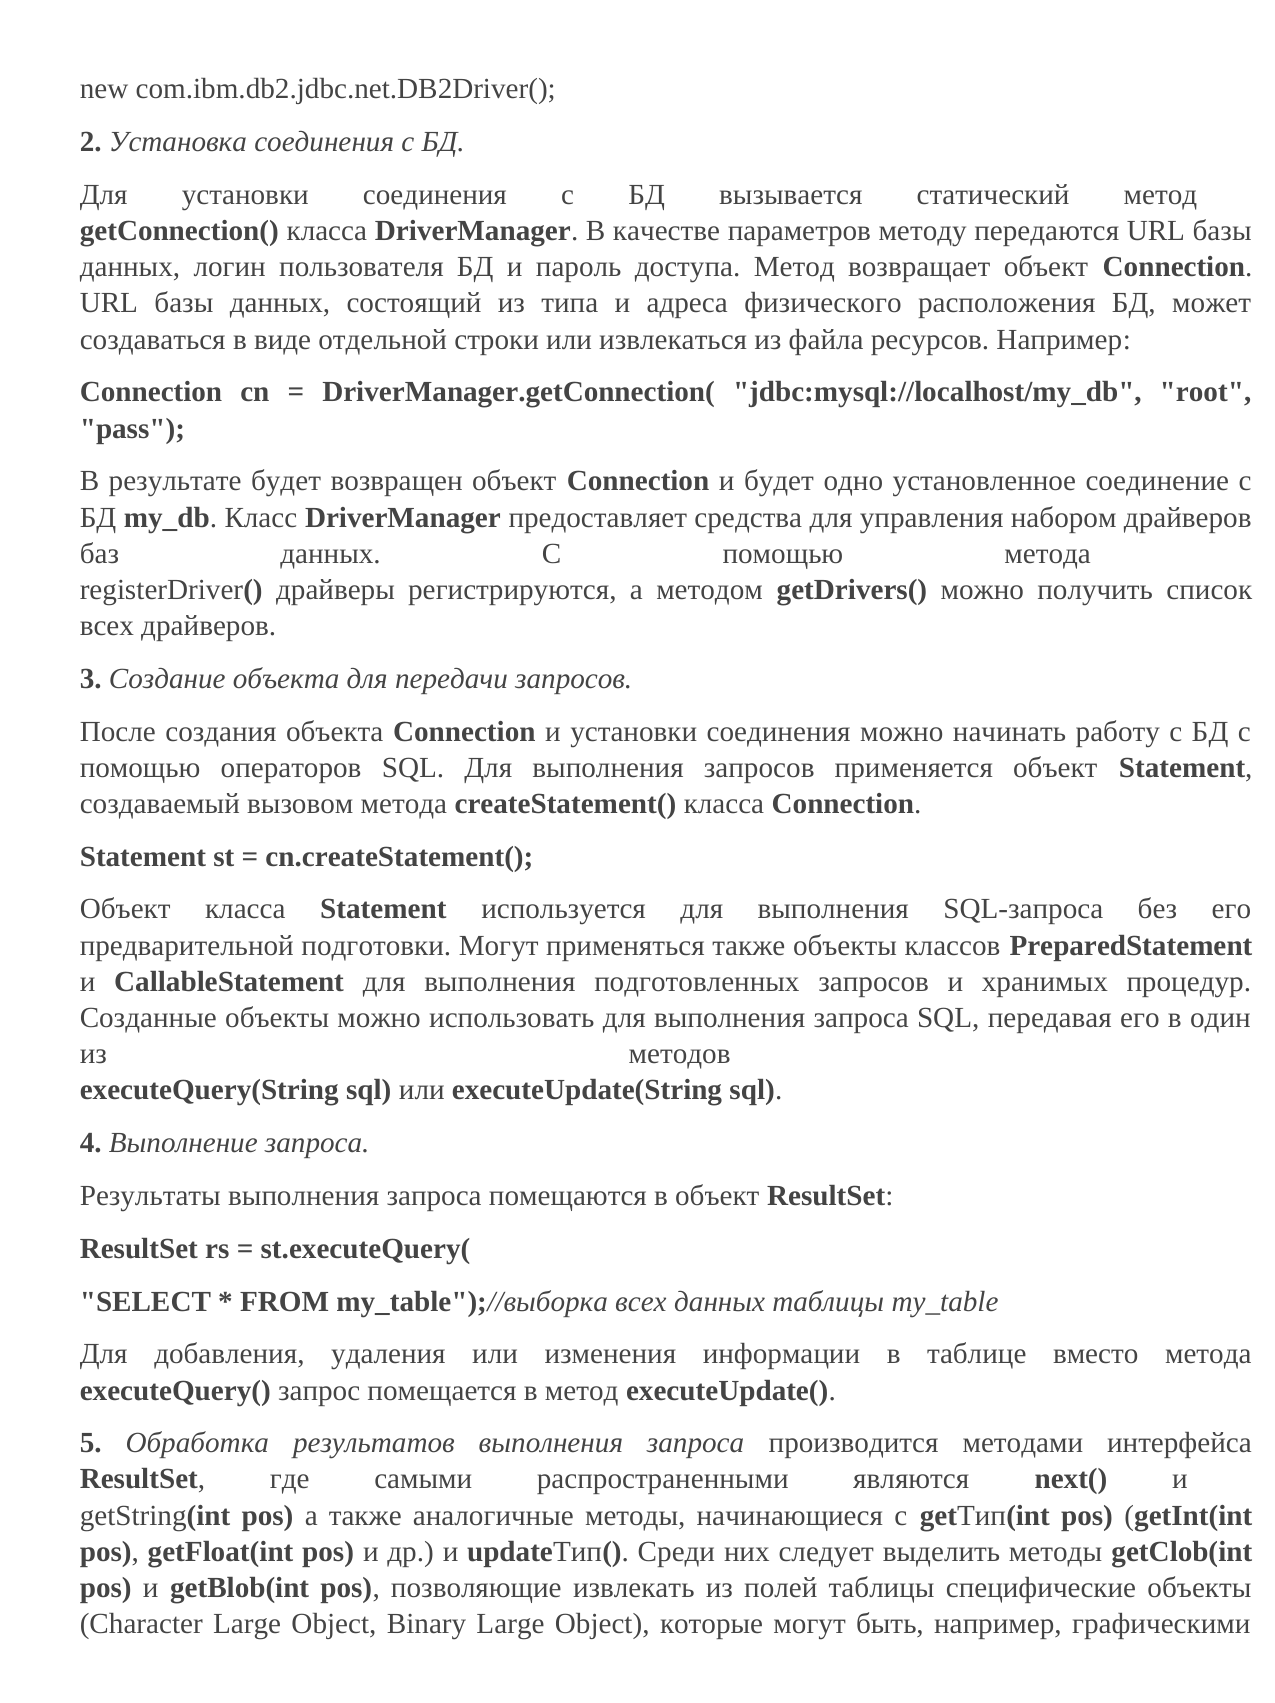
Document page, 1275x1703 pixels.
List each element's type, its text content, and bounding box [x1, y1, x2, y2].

text После создания объекта Connection и установки соединения можно начинать работу с БД с помощью операторов SQL. Для выполнения запросов применяется объект Statement, создаваемый вызовом метода createStatement() класса Connection. [79, 714, 1252, 819]
text new com.ibm.db2.jdbc.net.DB2Driver(); [79, 72, 1252, 105]
text Для установки соединения с БД вызывается статический метод getConnection() класса DriverManager. В качестве параметров методу передаются URL базы данных, логин пользователя БД и пароль доступа. Метод возвращает объект Connection. URL базы данных, состоящий из типа и адреса физического расположения БД, может создаваться в виде отдельной строки или извлекаться из файла ресурсов. Например: [79, 177, 1252, 355]
text 2. Установка соединения с БД. [79, 124, 1252, 158]
text Для добавления, удаления или изменения информации в таблице вместо метода executeQuery() запрос помещается в метод executeUpdate(). [79, 1336, 1252, 1406]
text 4. Выполнение запроса. [79, 1125, 1252, 1159]
text ResultSet rs = st.executeQuery( [79, 1231, 1252, 1264]
text Результаты выполнения запроса помещаются в объект ResultSet: [79, 1178, 1252, 1212]
text 3. Создание объекта для передачи запросов. [79, 661, 1252, 694]
text Statement st = cn.createStatement(); [79, 839, 1252, 872]
text Connection cn = DriverManager.getConnection( "jdbc:mysql://localhost/my_db", "root", "pass"); [79, 374, 1252, 444]
text В результате будет возвращен объект Connection и будет одно установленное соединение с БД my_db. Класс DriverManager предоставляет средства для управления набором драйверов баз данных. С помощью метода registerDriver() драйверы регистрируются, а методом getDrivers() можно получить список всех драйверов. [79, 463, 1252, 642]
text "SELECT * FROM my_table");//выборка всех данных таблицы my_table [79, 1284, 1252, 1317]
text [79, 1425, 1252, 1640]
text Объект класса Statement используется для выполнения SQL-запроса без его предварительной подготовки. Могут применяться также объекты классов PreparedStatement и CallableStatement для выполнения подготовленных запросов и хранимых процедур. Созданные объекты можно использовать для выполнения запроса SQL, передавая его в один из методов executeQuery(String sql) или executeUpdate(String sql). [79, 892, 1252, 1106]
